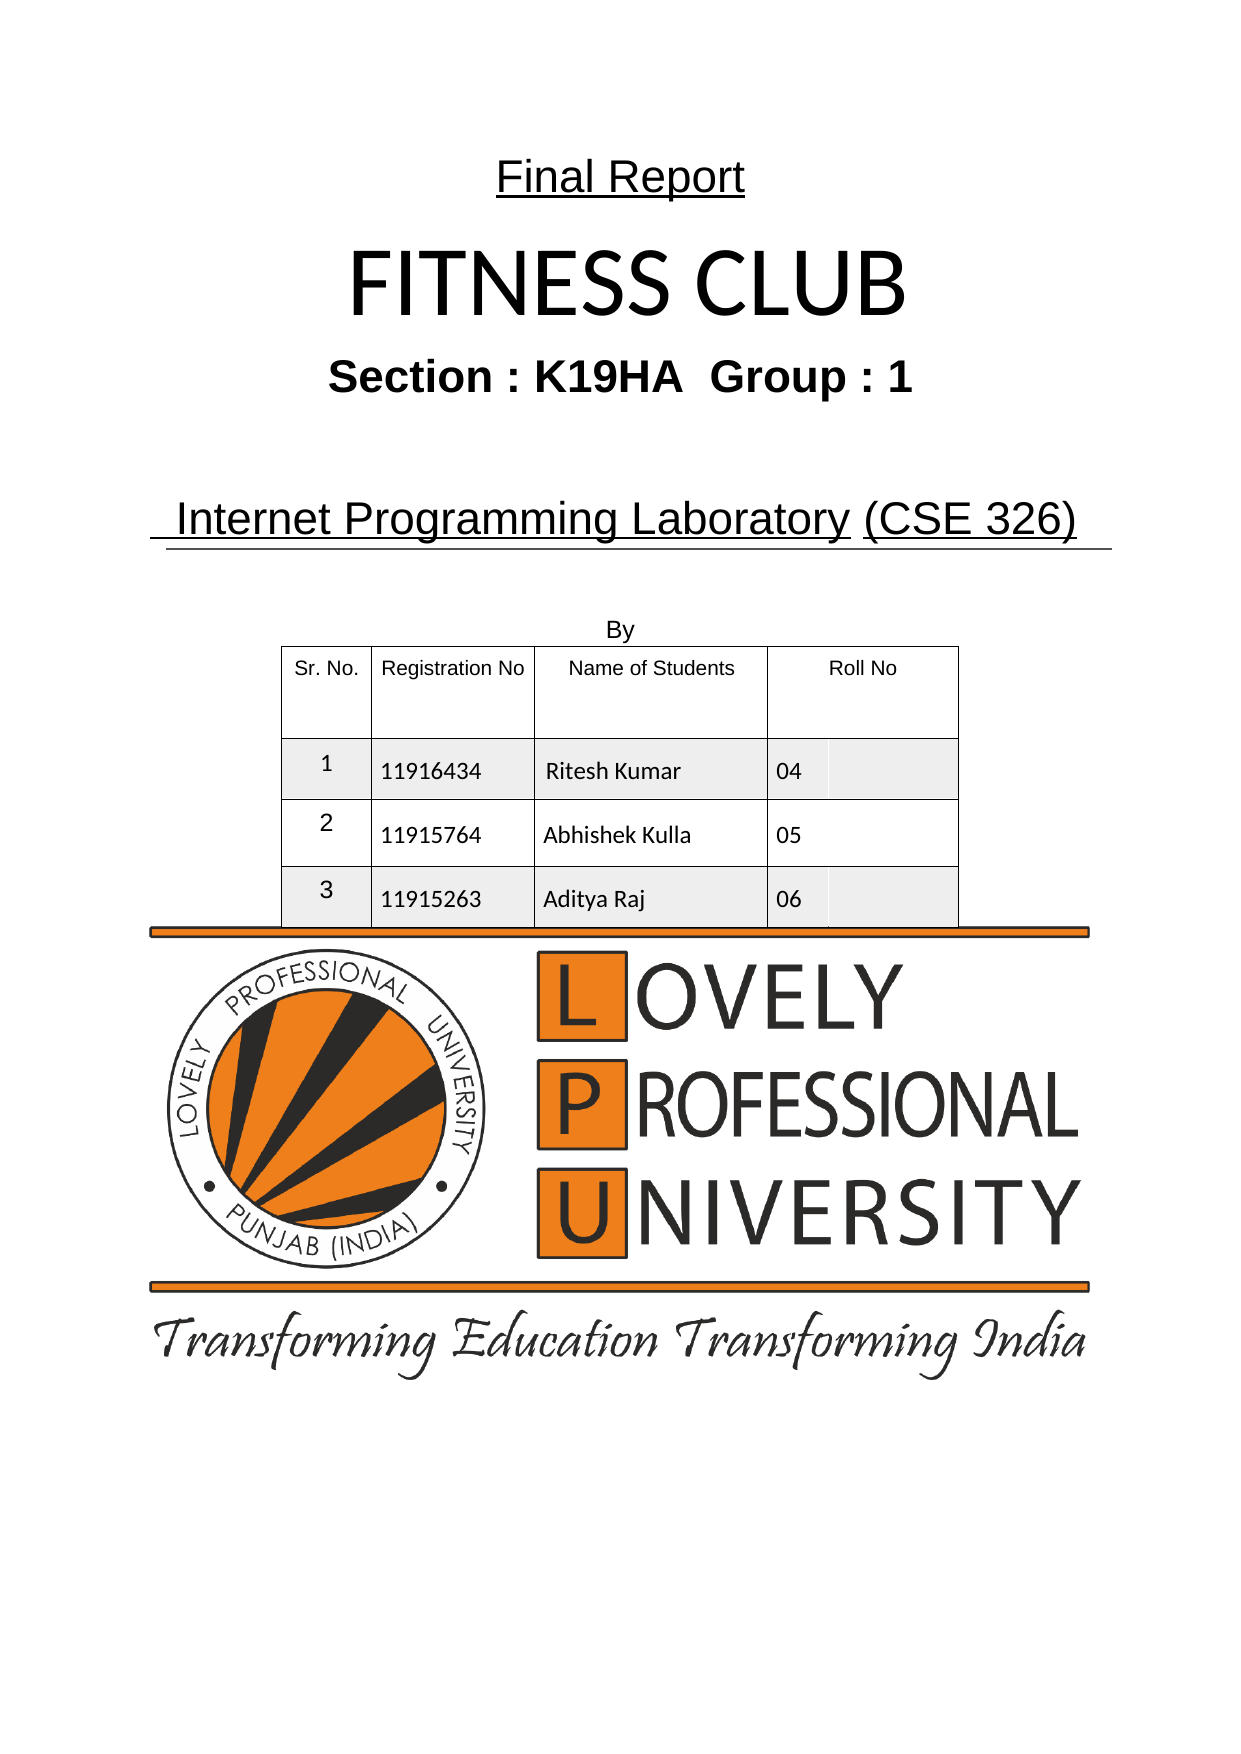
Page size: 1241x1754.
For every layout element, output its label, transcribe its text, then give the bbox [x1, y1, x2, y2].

table_cell [829, 800, 958, 866]
text Section : K19HA Group : 1 [150, 349, 1091, 402]
table_header Sr. No. [282, 647, 371, 738]
table_cell 11915764 [372, 800, 534, 866]
table_cell [829, 867, 958, 927]
table_cell Ritesh Kumar [535, 739, 767, 798]
table_cell 2 [282, 800, 371, 866]
table_header [768, 647, 828, 738]
subtitle Internet Programming Laboratory (CSE 326) [150, 491, 1240, 544]
table_header Roll No [829, 647, 958, 738]
text FITNESS CLUB [257, 218, 1240, 340]
table_cell Abhishek Kulla [535, 800, 767, 866]
table_header Registration No [372, 647, 534, 738]
subtitle Final Report [150, 150, 1090, 203]
table_cell 05 [768, 800, 828, 866]
table_header Name of Students [535, 647, 767, 738]
table_cell 04 [768, 739, 828, 798]
picture [149, 926, 1090, 1380]
table_cell 06 [768, 867, 828, 927]
table_cell 3 [282, 867, 371, 927]
table_cell Aditya Raj [535, 867, 767, 927]
table_cell 1 [282, 739, 371, 798]
text By [150, 615, 1090, 643]
table_cell 11916434 [372, 739, 534, 798]
table_cell [829, 739, 958, 798]
table_cell 11915263 [372, 867, 534, 927]
